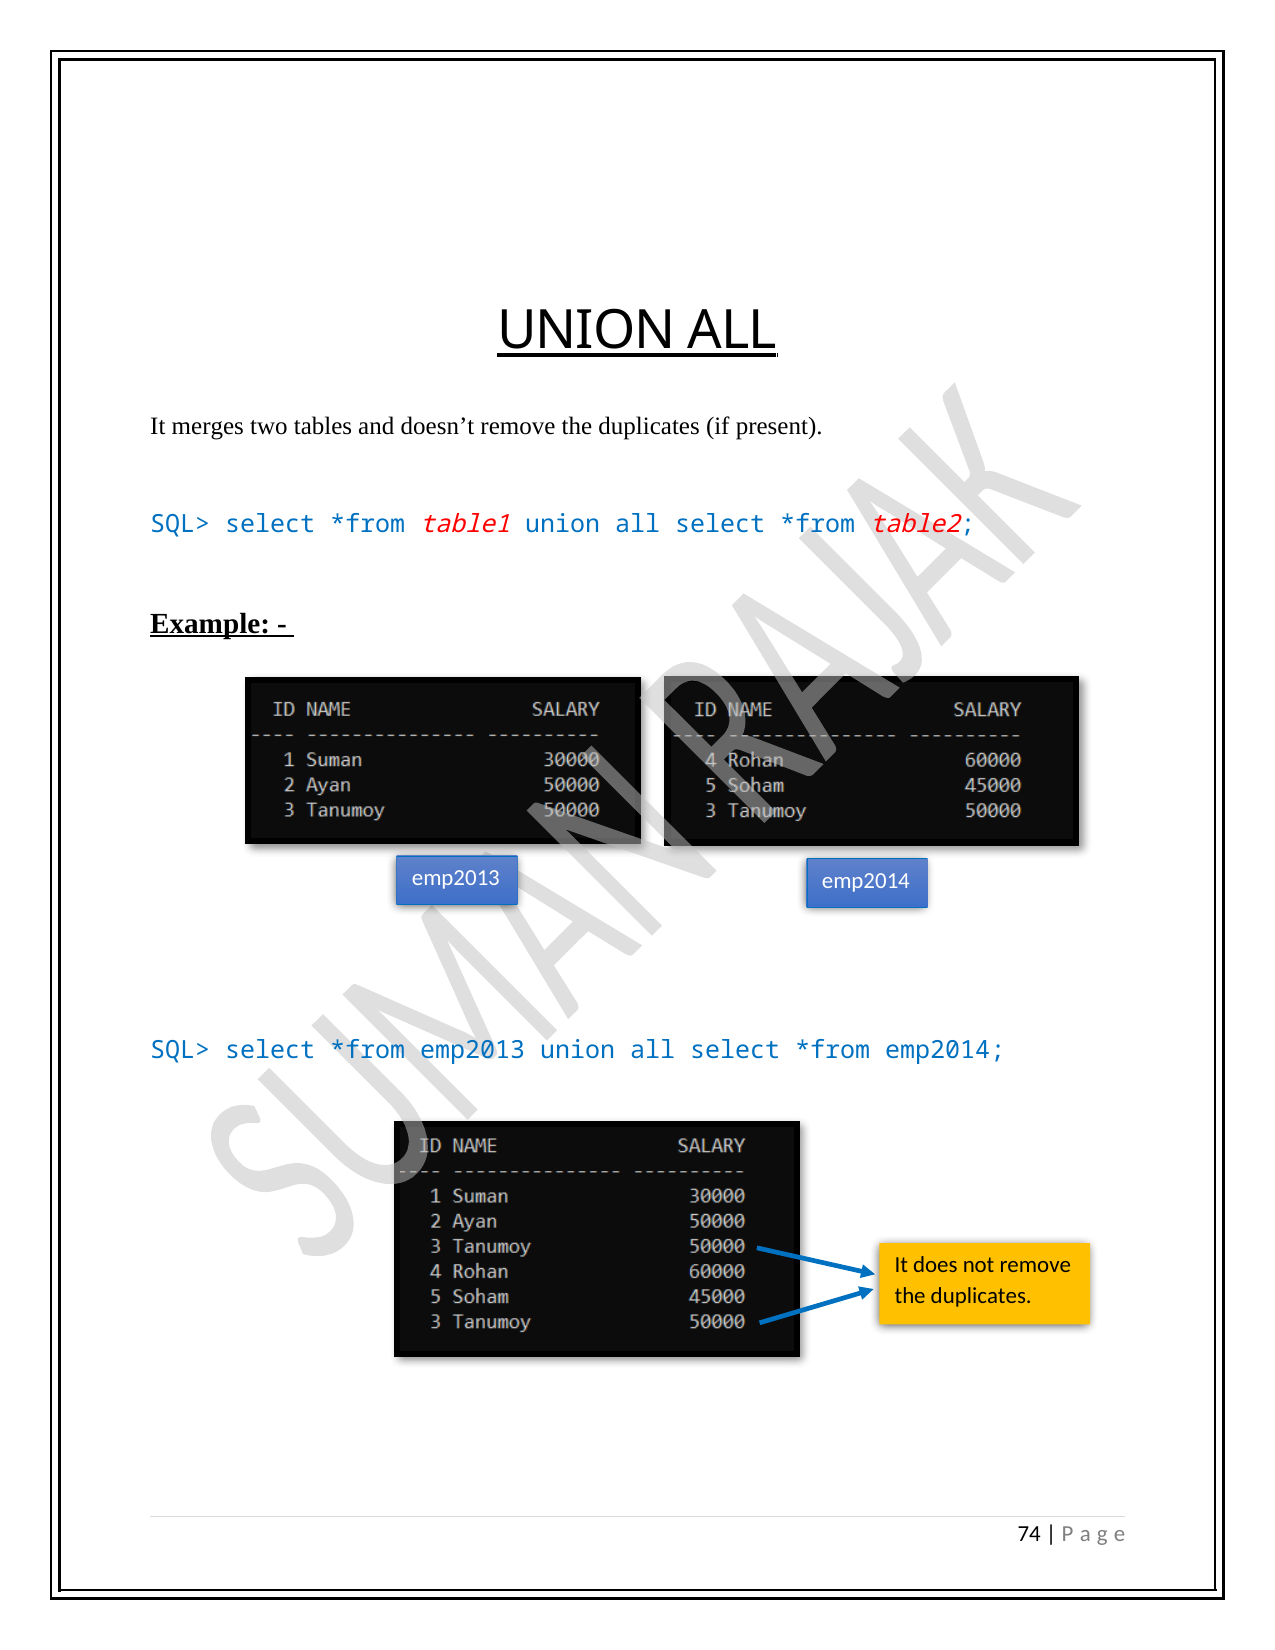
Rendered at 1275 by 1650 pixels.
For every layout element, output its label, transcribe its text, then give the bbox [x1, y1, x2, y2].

picture [400, 1127, 408, 1159]
picture [797, 682, 811, 691]
picture [251, 683, 635, 838]
picture [671, 682, 1073, 839]
text It merges two tables and doesn’t remove the duplicates (if present). [150, 411, 1125, 440]
title UNION ALL [150, 291, 1125, 364]
text Example: - [150, 606, 1125, 640]
picture [671, 682, 729, 746]
text SQL> select *from table1 union all select *from table2; [150, 506, 1125, 540]
picture [400, 1127, 794, 1351]
text SQL> select *from emp2013 union all select *from emp2014; [150, 1032, 1125, 1066]
picture [569, 831, 587, 838]
